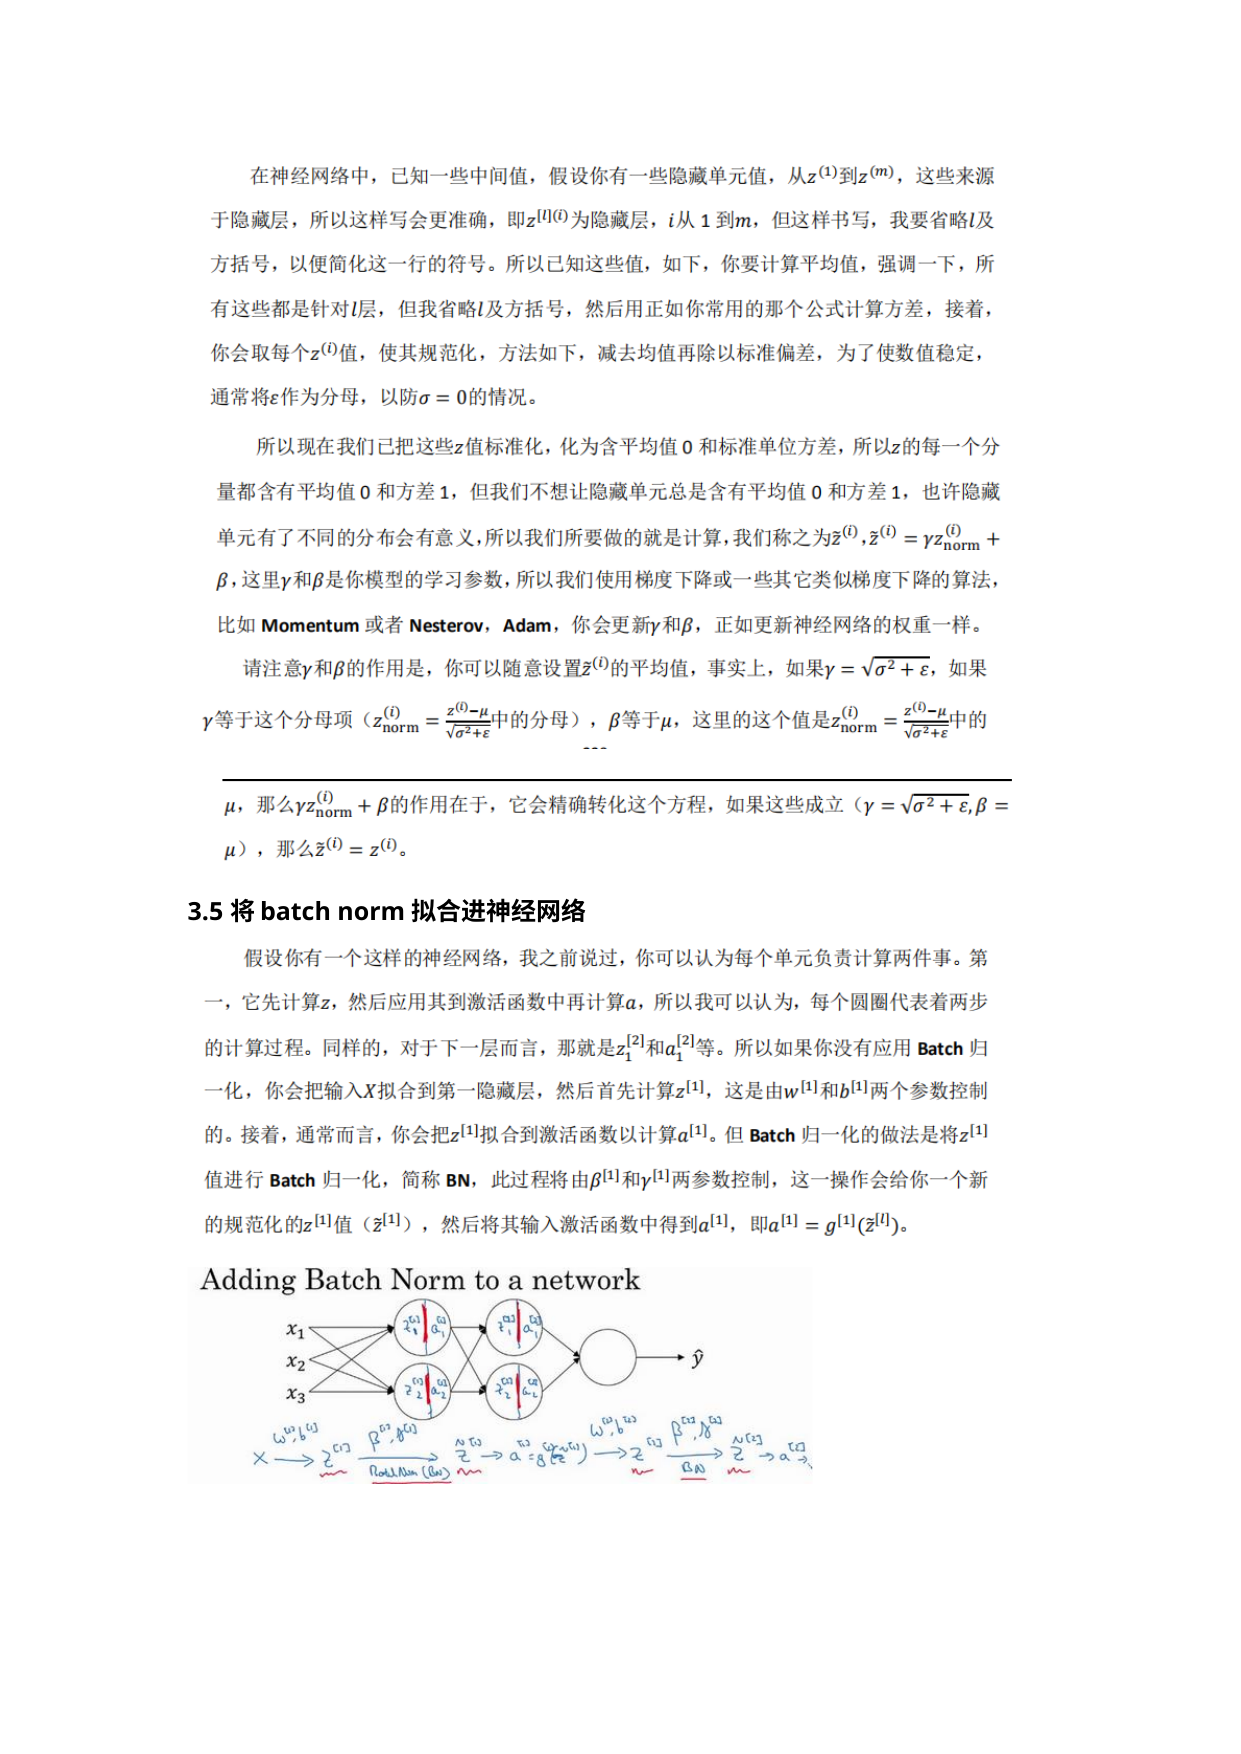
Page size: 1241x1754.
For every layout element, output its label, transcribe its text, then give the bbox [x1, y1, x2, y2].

picture [187, 162, 1002, 406]
picture [187, 1267, 813, 1484]
text 3.5 将batch norm 拟合进神经网络 [187, 877, 1053, 942]
picture [187, 942, 1005, 1242]
picture [187, 779, 1038, 875]
picture [187, 422, 1015, 637]
picture [187, 649, 1002, 749]
